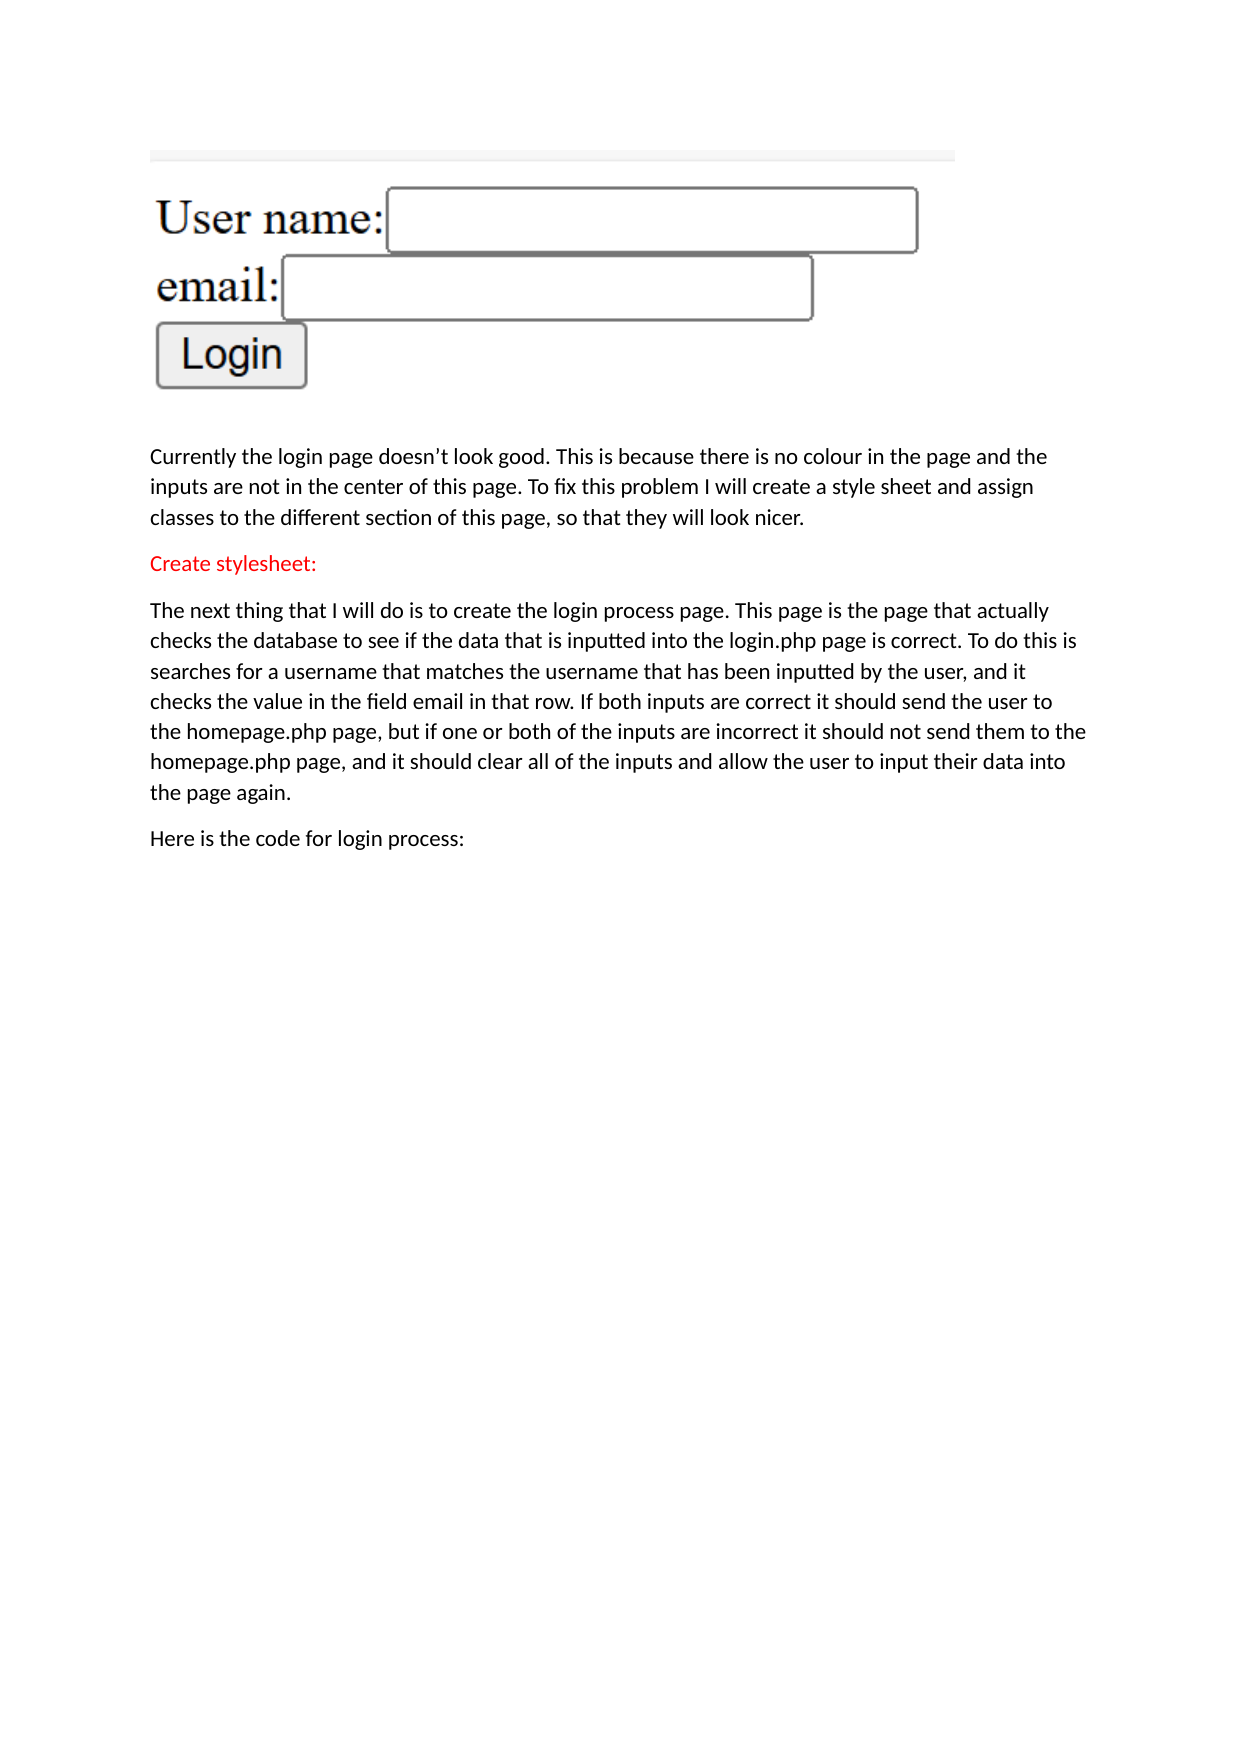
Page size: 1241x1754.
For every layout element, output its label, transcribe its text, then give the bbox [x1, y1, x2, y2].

text Currently the login page doesn’t look good. This is because there is no colour in the page and the inputs are not in the center of this page. To fix this problem I will create a style sheet and assign classes to the different section of this page, so that they will look nicer. [150, 442, 1090, 531]
picture [150, 150, 955, 424]
text Here is the code for login process: [150, 824, 1090, 853]
text Create stylesheet: [150, 549, 1090, 578]
text The next thing that I will do is to create the login process page. This page is the page that actually checks the database to see if the data that is inputted into the login.php page is correct. To do this is searches for a username that matches the username that has been inputted by the user, and it checks the value in the field email in that row. If both inputs are correct it should send the user to the homepage.php page, but if one or both of the inputs are incorrect it should not send them to the homepage.php page, and it should clear all of the inputs and allow the user to input their data into the page again. [150, 596, 1090, 806]
